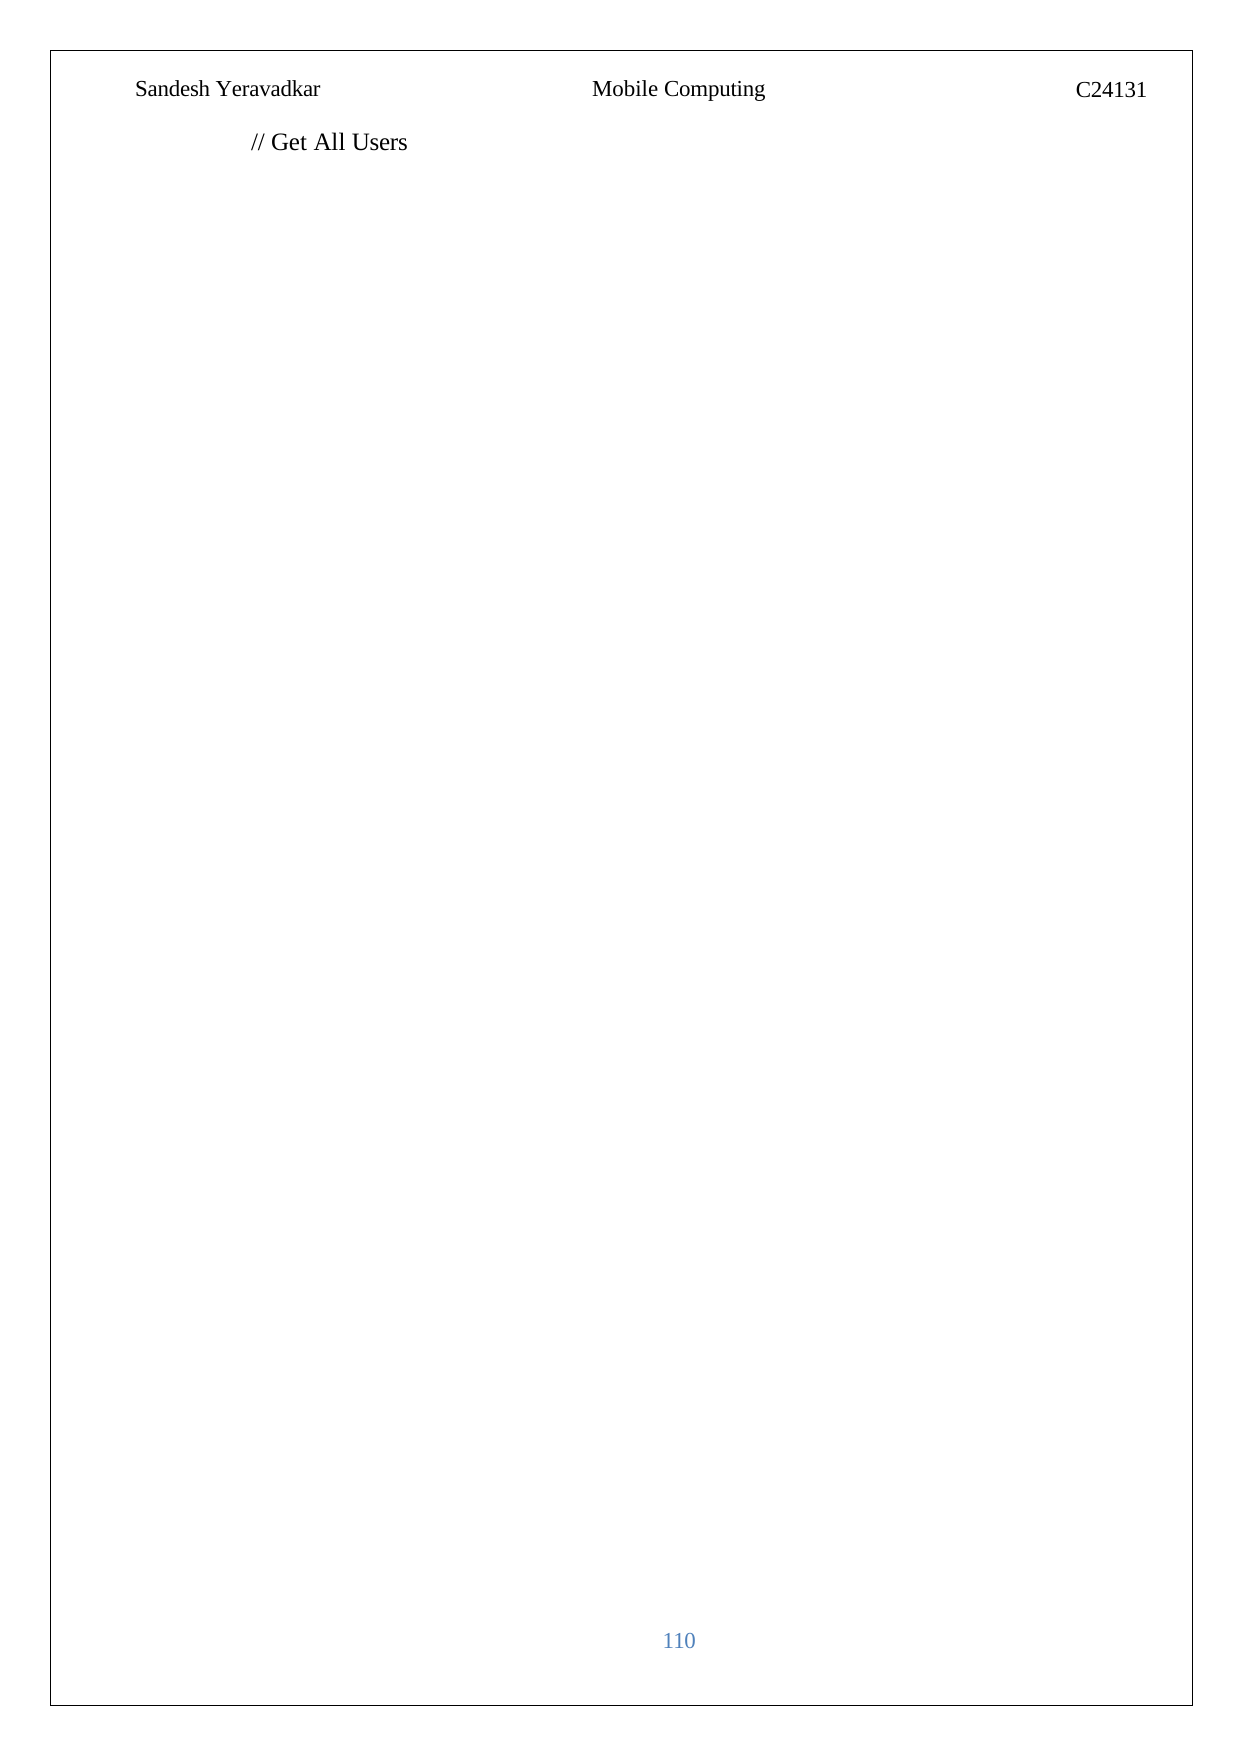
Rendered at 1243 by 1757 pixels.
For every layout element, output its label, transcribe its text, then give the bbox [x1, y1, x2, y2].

text // Get All Users [251, 127, 1184, 156]
